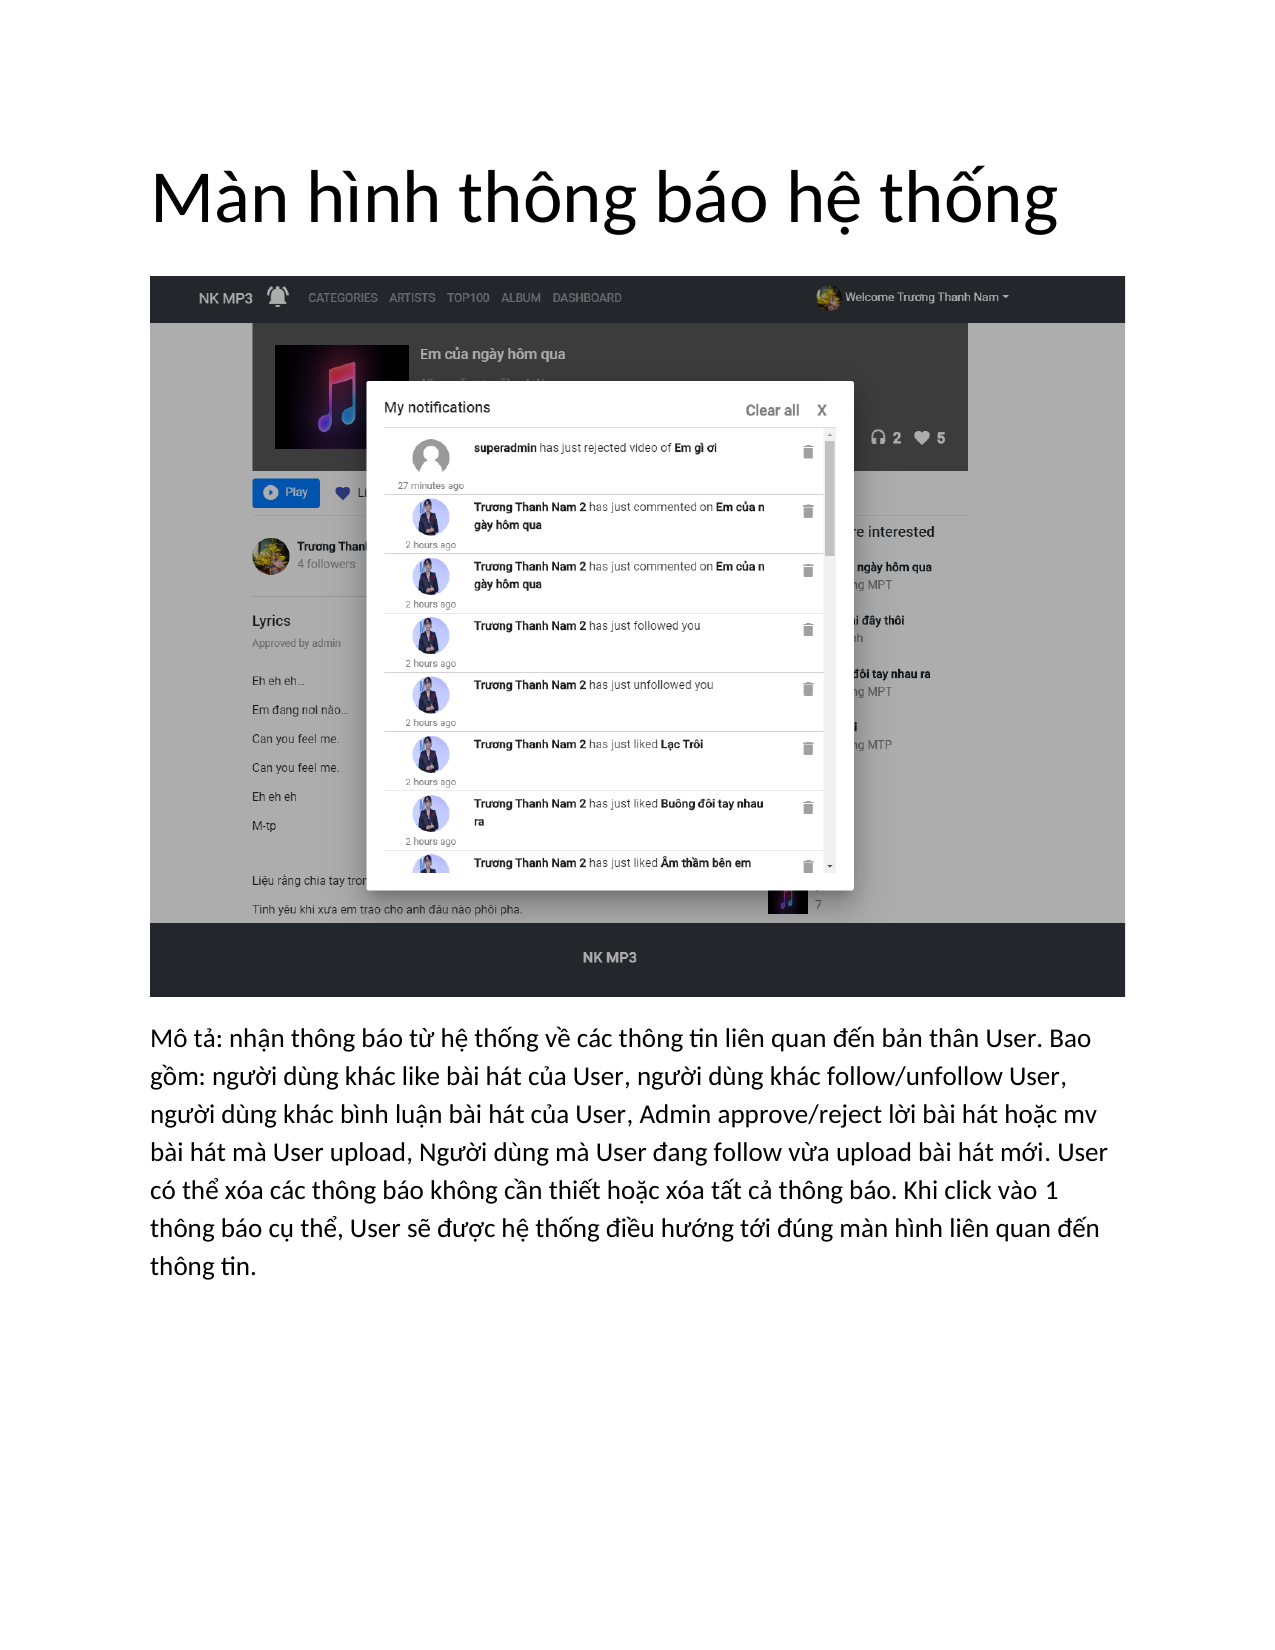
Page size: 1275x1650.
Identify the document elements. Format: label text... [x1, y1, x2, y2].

text Màn hình thông báo hệ thống [150, 150, 1125, 242]
text Mô tả: nhận thông báo từ hệ thống về các thông tin liên quan đến bản thân User. Bao gồm: người dùng khác like bài hát của User, người dùng khác follow/unfollow User, người dùng khác bình luận bài hát của User, Admin approve/reject lời bài hát hoặc mv bài hát mà User upload, Người dùng mà User đang follow vừa upload bài hát mới. User có thể xóa các thông báo không cần thiết hoặc xóa tất cả thông báo. Khi click vào 1 thông báo cụ thể, User sẽ được hệ thống điều hướng tới đúng màn hình liên quan đến thông tin. [150, 1022, 1125, 1282]
picture [150, 276, 1125, 997]
